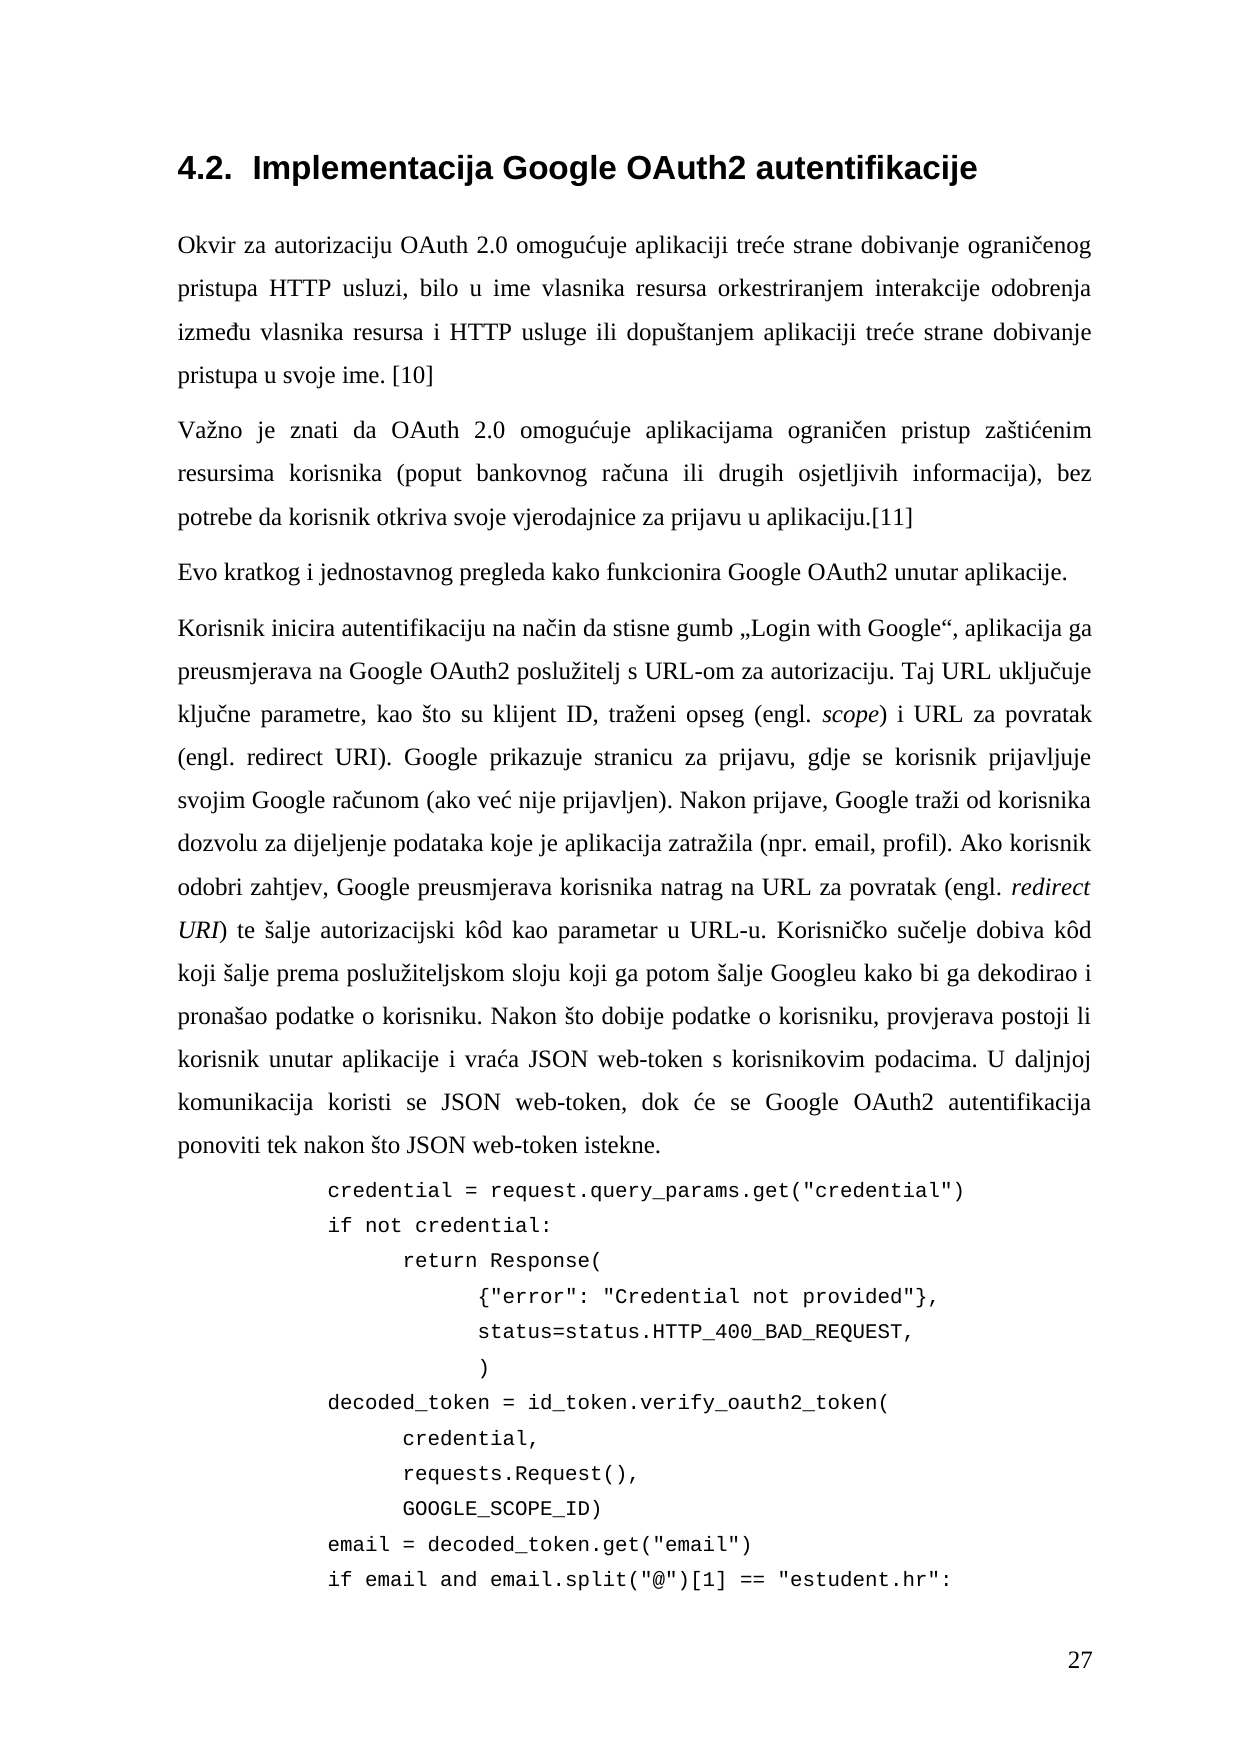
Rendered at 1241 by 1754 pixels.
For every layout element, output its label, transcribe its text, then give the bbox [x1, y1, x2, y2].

text decoded_token = id_token.verify_oauth2_token( [327, 1392, 1092, 1416]
text ) [402, 1357, 1092, 1380]
subtitle Implementacija Google OAuth2 autentifikacije [177, 148, 1092, 186]
text if not credential: [327, 1215, 1092, 1239]
text credential = request.query_params.get("credential") [327, 1180, 1092, 1203]
text email = decoded_token.get("email") [327, 1534, 1092, 1557]
text {"error": "Credential not provided"}, [402, 1286, 1092, 1309]
text Važno je znati da OAuth 2.0 omogućuje aplikacijama ograničen pristup zaštićenim resursima korisnika (poput bankovnog računa ili drugih osjetljivih informacija), bez potrebe da korisnik otkriva svoje vjerodajnice za prijavu u aplikaciju. [177, 415, 1092, 530]
text GOOGLE_SCOPE_ID) [327, 1498, 1092, 1522]
text Okvir za autorizaciju OAuth 2.0 omogućuje aplikaciji treće strane dobivanje ograničenog pristupa HTTP usluzi, bilo u ime vlasnika resursa orkestriranjem interakcije odobrenja između vlasnika resursa i HTTP usluge ili dopuštanjem aplikaciji treće strane dobivanje pristupa u svoje ime. [177, 230, 1092, 388]
text credential, [327, 1428, 1092, 1451]
text return Response( [327, 1251, 1092, 1274]
text Korisnik inicira autentifikaciju na način da stisne gumb „Login with Google“, aplikacija ga preusmjerava na Google OAuth2 poslužitelj s URL-om za autorizaciju. Taj URL uključuje ključne parametre, kao što su klijent ID, traženi opseg (engl. scope) i URL za povratak (engl. redirect URI). Google prikazuje stranicu za prijavu, gdje se korisnik prijavljuje svojim Google računom (ako već nije prijavljen). Nakon prijave, Google traži od korisnika dozvolu za dijeljenje podataka koje je aplikacija zatražila (npr. email, profil). Ako korisnik odobri zahtjev, Google preusmjerava korisnika natrag na URL za povratak (engl. redirect URI) te šalje autorizacijski kôd kao parametar u URL-u. Korisničko sučelje dobiva kôd koji šalje prema poslužiteljskom sloju koji ga potom šalje Googleu kako bi ga dekodirao i pronašao podatke o korisniku. Nakon što dobije podatke o korisniku, provjerava postoji li korisnik unutar aplikacije i vraća JSON web-token s korisnikovim podacima. U daljnjoj komunikacija koristi se JSON web-token, dok će se Google OAuth2 autentifikacija ponoviti tek nakon što JSON web-token istekne. [177, 613, 1092, 1159]
text Evo kratkog i jednostavnog pregleda kako funkcionira Google OAuth2 unutar aplikacije. [177, 557, 1092, 586]
text if email and email.split("@")[1] == "estudent.hr": [327, 1569, 1092, 1593]
text status=status.HTTP_400_BAD_REQUEST, [402, 1321, 1092, 1345]
text requests.Request(), [327, 1463, 1092, 1487]
